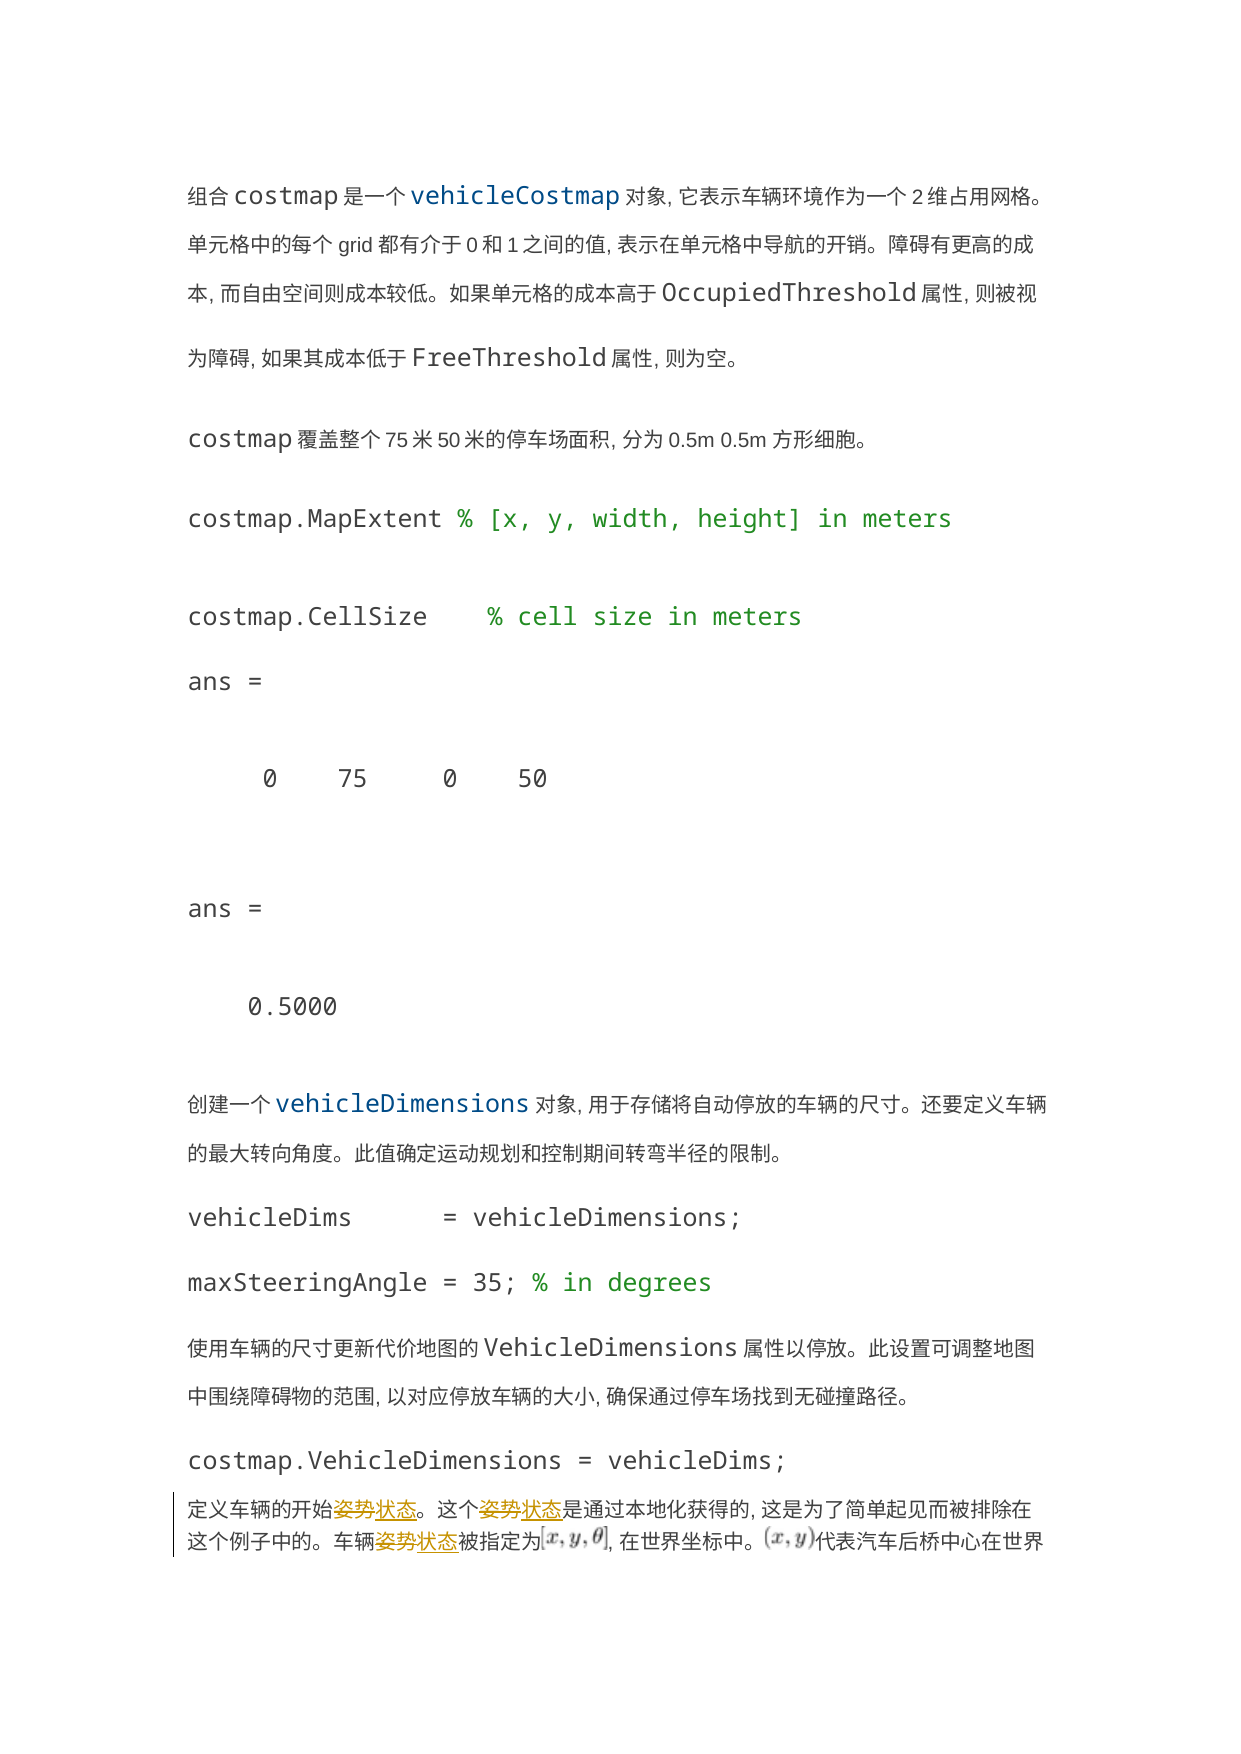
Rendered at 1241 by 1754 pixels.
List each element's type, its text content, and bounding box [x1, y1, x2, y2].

text ans = [187, 876, 1053, 941]
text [187, 1492, 1053, 1557]
text costmap覆盖整个75米50米的停车场面积, 分为 0.5m 0.5m 方形细胞。 [187, 405, 1053, 470]
text ans = [187, 648, 1053, 713]
text 创建一个vehicleDimensions对象, 用于存储将自动停放的车辆的尺寸。还要定义车辆的最大转向角度。此值确定运动规划和控制期间转弯半径的限制。 [187, 1071, 1053, 1168]
text costmap.VehicleDimensions = vehicleDims; [187, 1427, 1053, 1492]
text maxSteeringAngle = 35; % in degrees [187, 1249, 1053, 1314]
text costmap.MapExtent % [x, y, width, height] in meters [187, 486, 1053, 551]
text 组合costmap是一个vehicleCostmap对象, 它表示车辆环境作为一个2维占用网格。单元格中的每个 grid 都有介于0和1之间的值, 表示在单元格中导航的开销。障碍有更高的成本, 而自由空间则成本较低。如果单元格的成本高于OccupiedThreshold属性, 则被视为障碍, 如果其成本低于FreeThreshold属性, 则为空。 [187, 162, 1053, 389]
picture [764, 1526, 815, 1550]
text 0.5000 [187, 973, 1053, 1038]
text 0 75 0 50 [187, 746, 1053, 811]
text costmap.CellSize % cell size in meters [187, 583, 1053, 648]
text vehicleDims = vehicleDimensions; [187, 1184, 1053, 1249]
picture [541, 1526, 608, 1550]
text 使用车辆的尺寸更新代价地图的VehicleDimensions属性以停放。此设置可调整地图中围绕障碍物的范围, 以对应停放车辆的大小, 确保通过停车场找到无碰撞路径。 [187, 1314, 1053, 1411]
